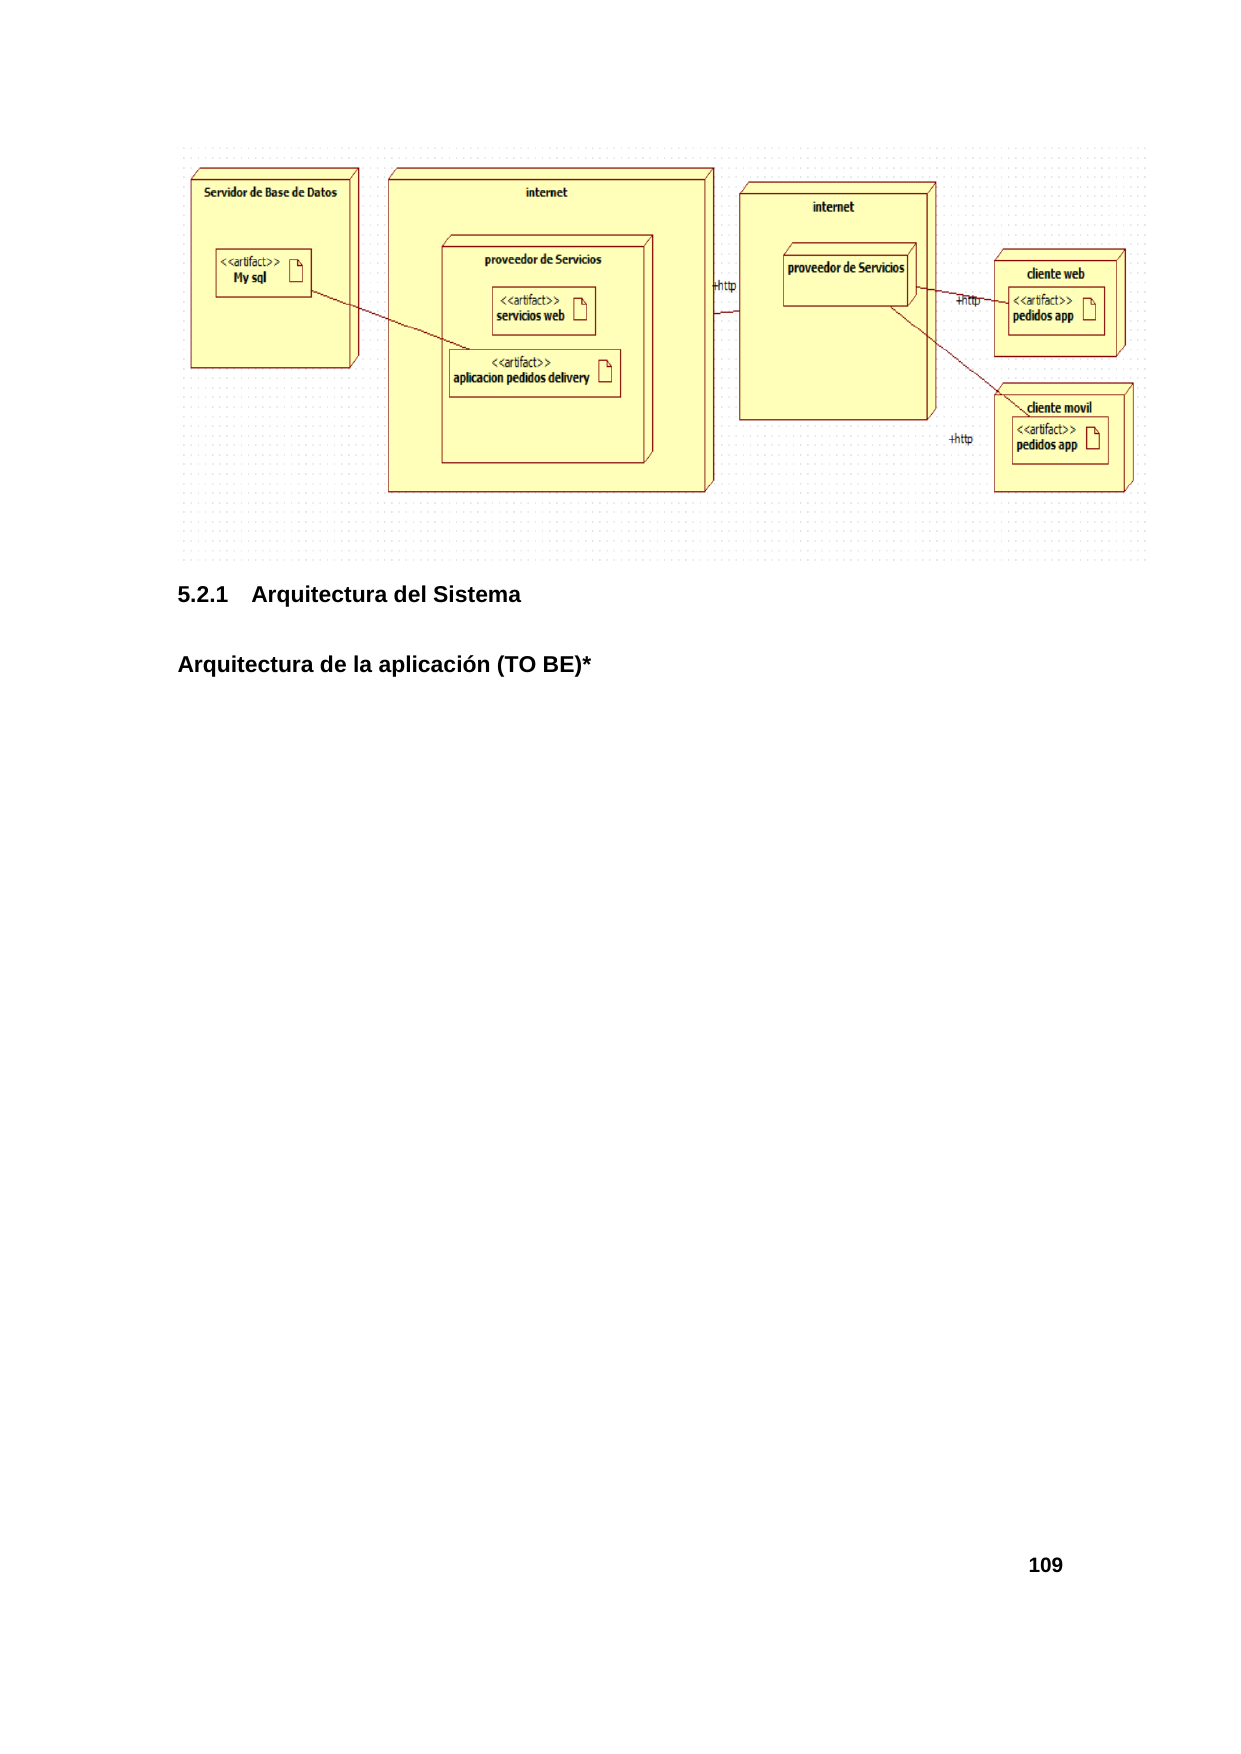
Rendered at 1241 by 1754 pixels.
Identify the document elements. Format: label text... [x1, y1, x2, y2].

picture [177, 147, 1146, 563]
text 5.2.1 Arquitectura del Sistema [177, 581, 1063, 607]
text Arquitectura de la aplicación (TO BE)* [177, 651, 1063, 678]
